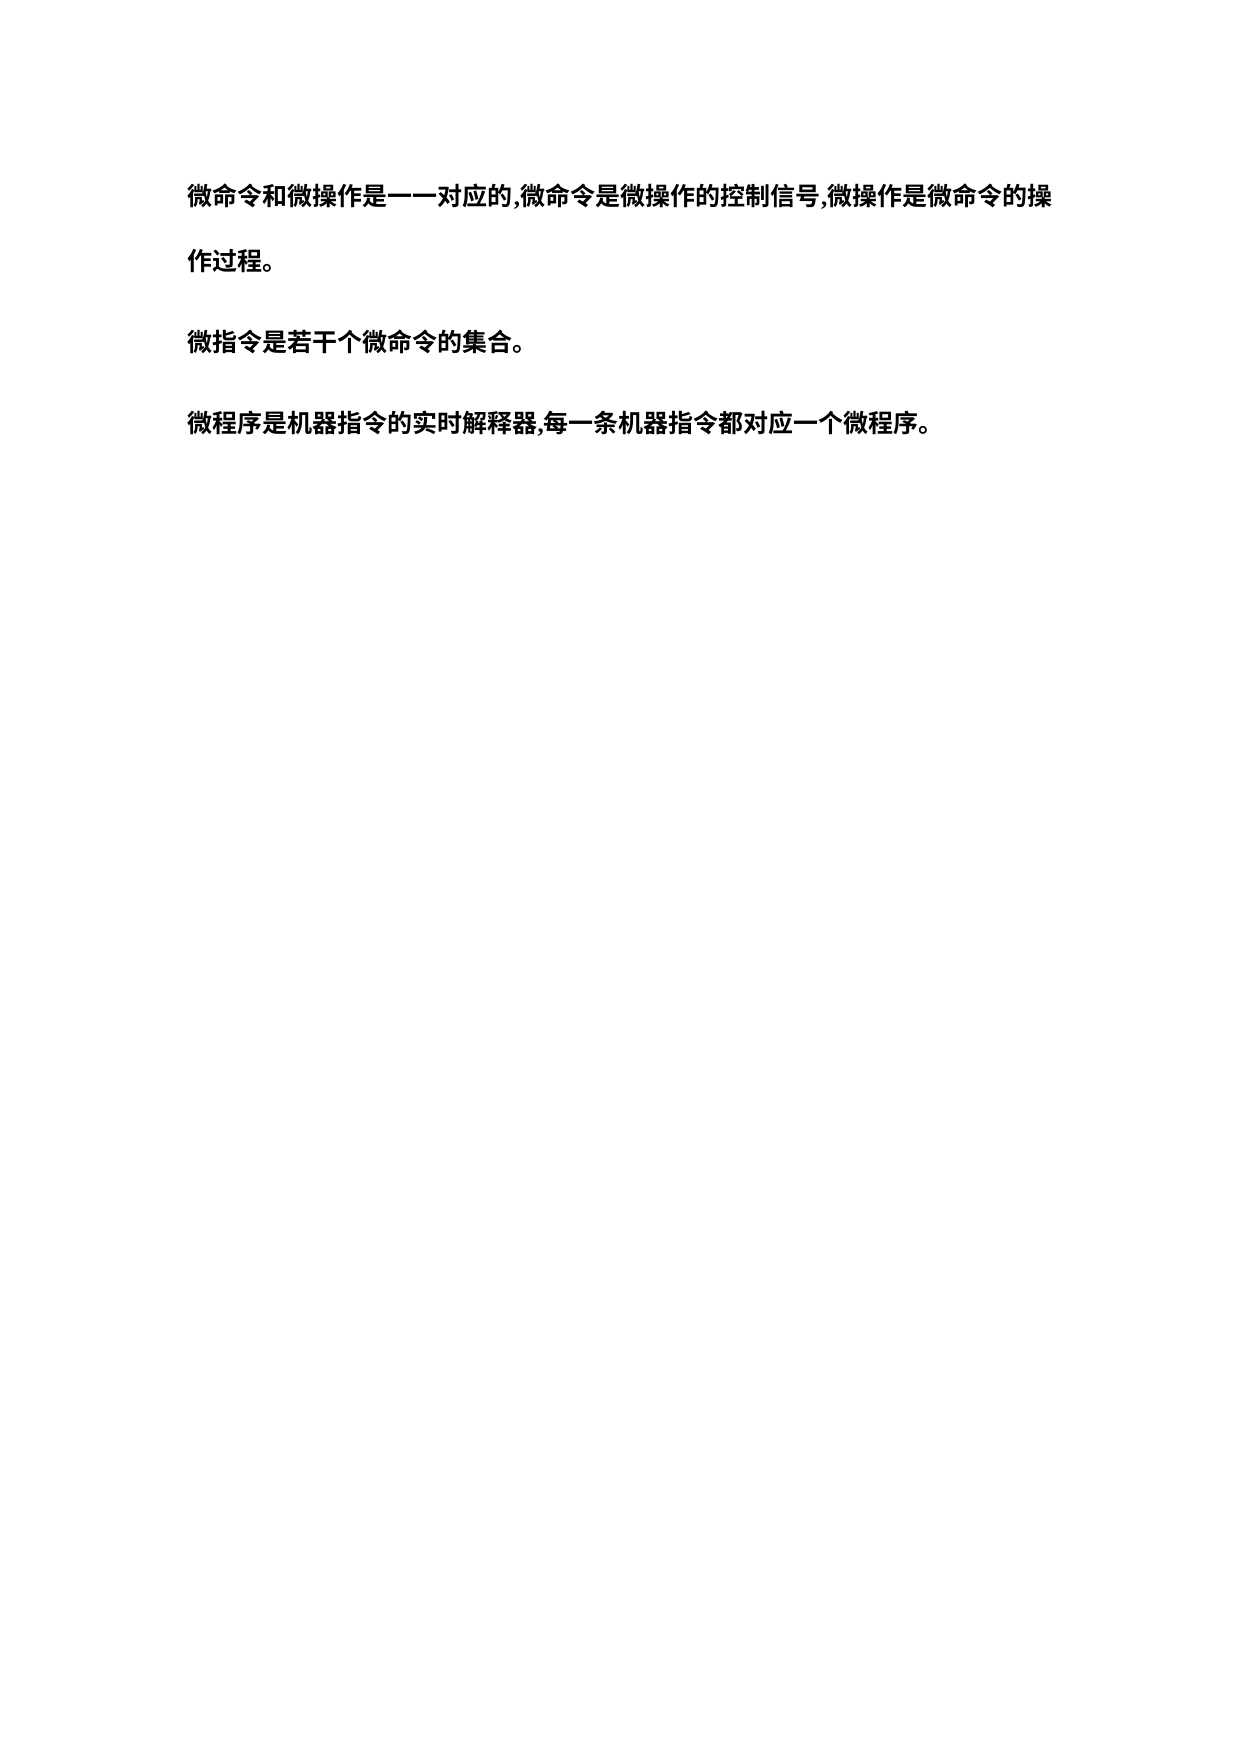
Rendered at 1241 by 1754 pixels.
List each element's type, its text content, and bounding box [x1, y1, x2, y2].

text 微命令和微操作是一一对应的,微命令是微操作的控制信号,微操作是微命令的操作过程。 [187, 162, 1053, 292]
text 微程序是机器指令的实时解释器,每一条机器指令都对应一个微程序。 [187, 389, 1053, 454]
text 微指令是若干个微命令的集合。 [187, 308, 1053, 373]
